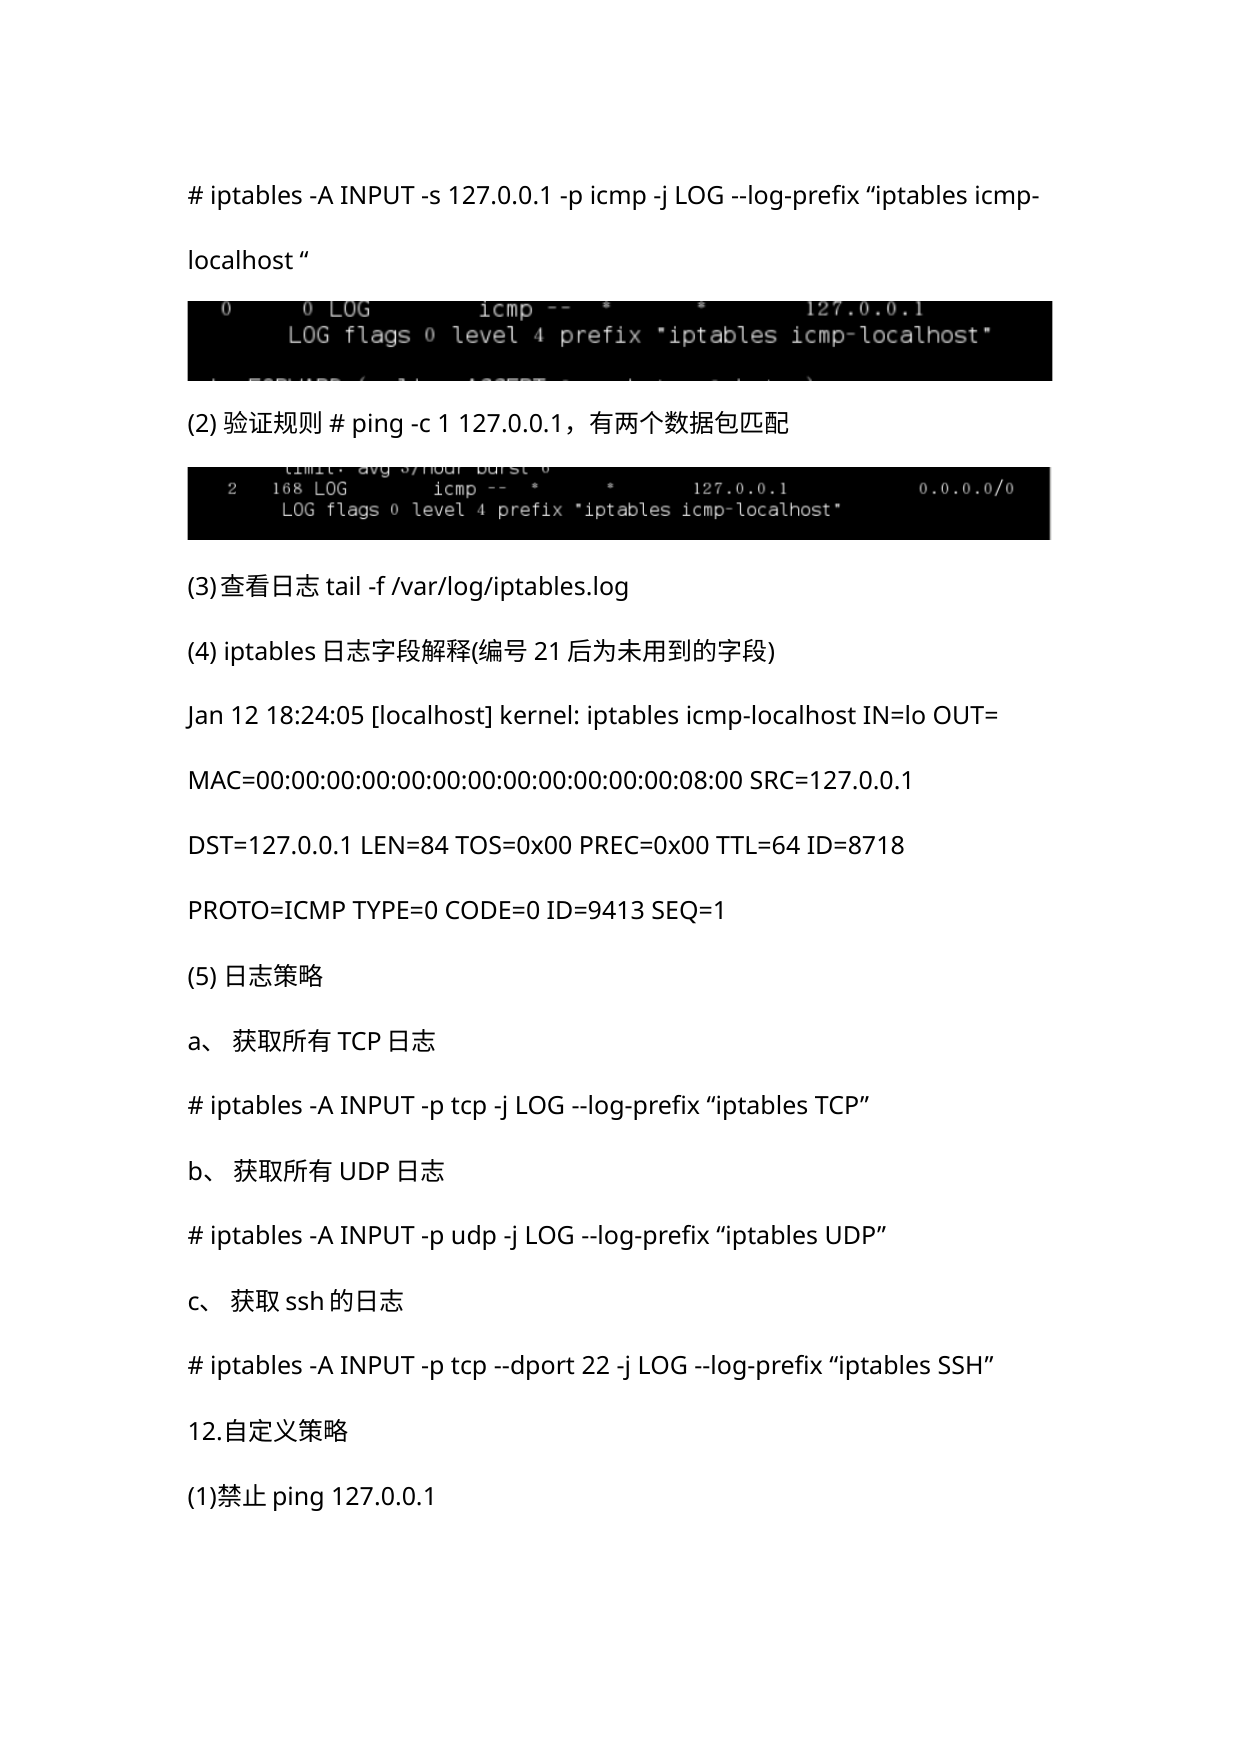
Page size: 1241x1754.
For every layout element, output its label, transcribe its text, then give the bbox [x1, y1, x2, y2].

list (4) iptables日志字段解释(编号21后为未用到的字段) [187, 617, 1053, 682]
text b、 获取所有UDP日志 [187, 1137, 1053, 1202]
text (1)禁止ping 127.0.0.1 [187, 1462, 1053, 1527]
picture [187, 301, 1053, 381]
text # iptables -A INPUT -p tcp -j LOG --log-prefix “iptables TCP” [187, 1072, 1053, 1137]
list Jan 12 18:24:05 [localhost] kernel: iptables icmp-localhost IN=lo OUT= MAC=00:00:00:00:00:00:00:00:00:00:00:00:08:00 SRC=127.0.0.1 DST=127.0.0.1 LEN=84 TOS=0x00 PREC=0x00 TTL=64 ID=8718 PROTO=ICMP TYPE=0 CODE=0 ID=9413 SEQ=1 [187, 682, 1053, 942]
text # iptables -A INPUT -s 127.0.0.1 -p icmp -j LOG --log-prefix “iptables icmp-localhost “ [187, 162, 1053, 292]
text a、 获取所有TCP日志 [187, 1007, 1053, 1072]
text 12.自定义策略 [187, 1397, 1053, 1462]
text # iptables -A INPUT -p tcp --dport 22 -j LOG --log-prefix “iptables SSH” [187, 1332, 1053, 1397]
text (5) 日志策略 [187, 942, 1053, 1007]
text # iptables -A INPUT -p udp -j LOG --log-prefix “iptables UDP” [187, 1202, 1053, 1267]
list 查看日志 tail -f /var/log/iptables.log [187, 552, 1053, 617]
text c、 获取ssh的日志 [187, 1267, 1053, 1332]
picture [187, 467, 1052, 540]
text (2) 验证规则 # ping -c 1 127.0.0.1，有两个数据包匹配 [187, 389, 1053, 454]
